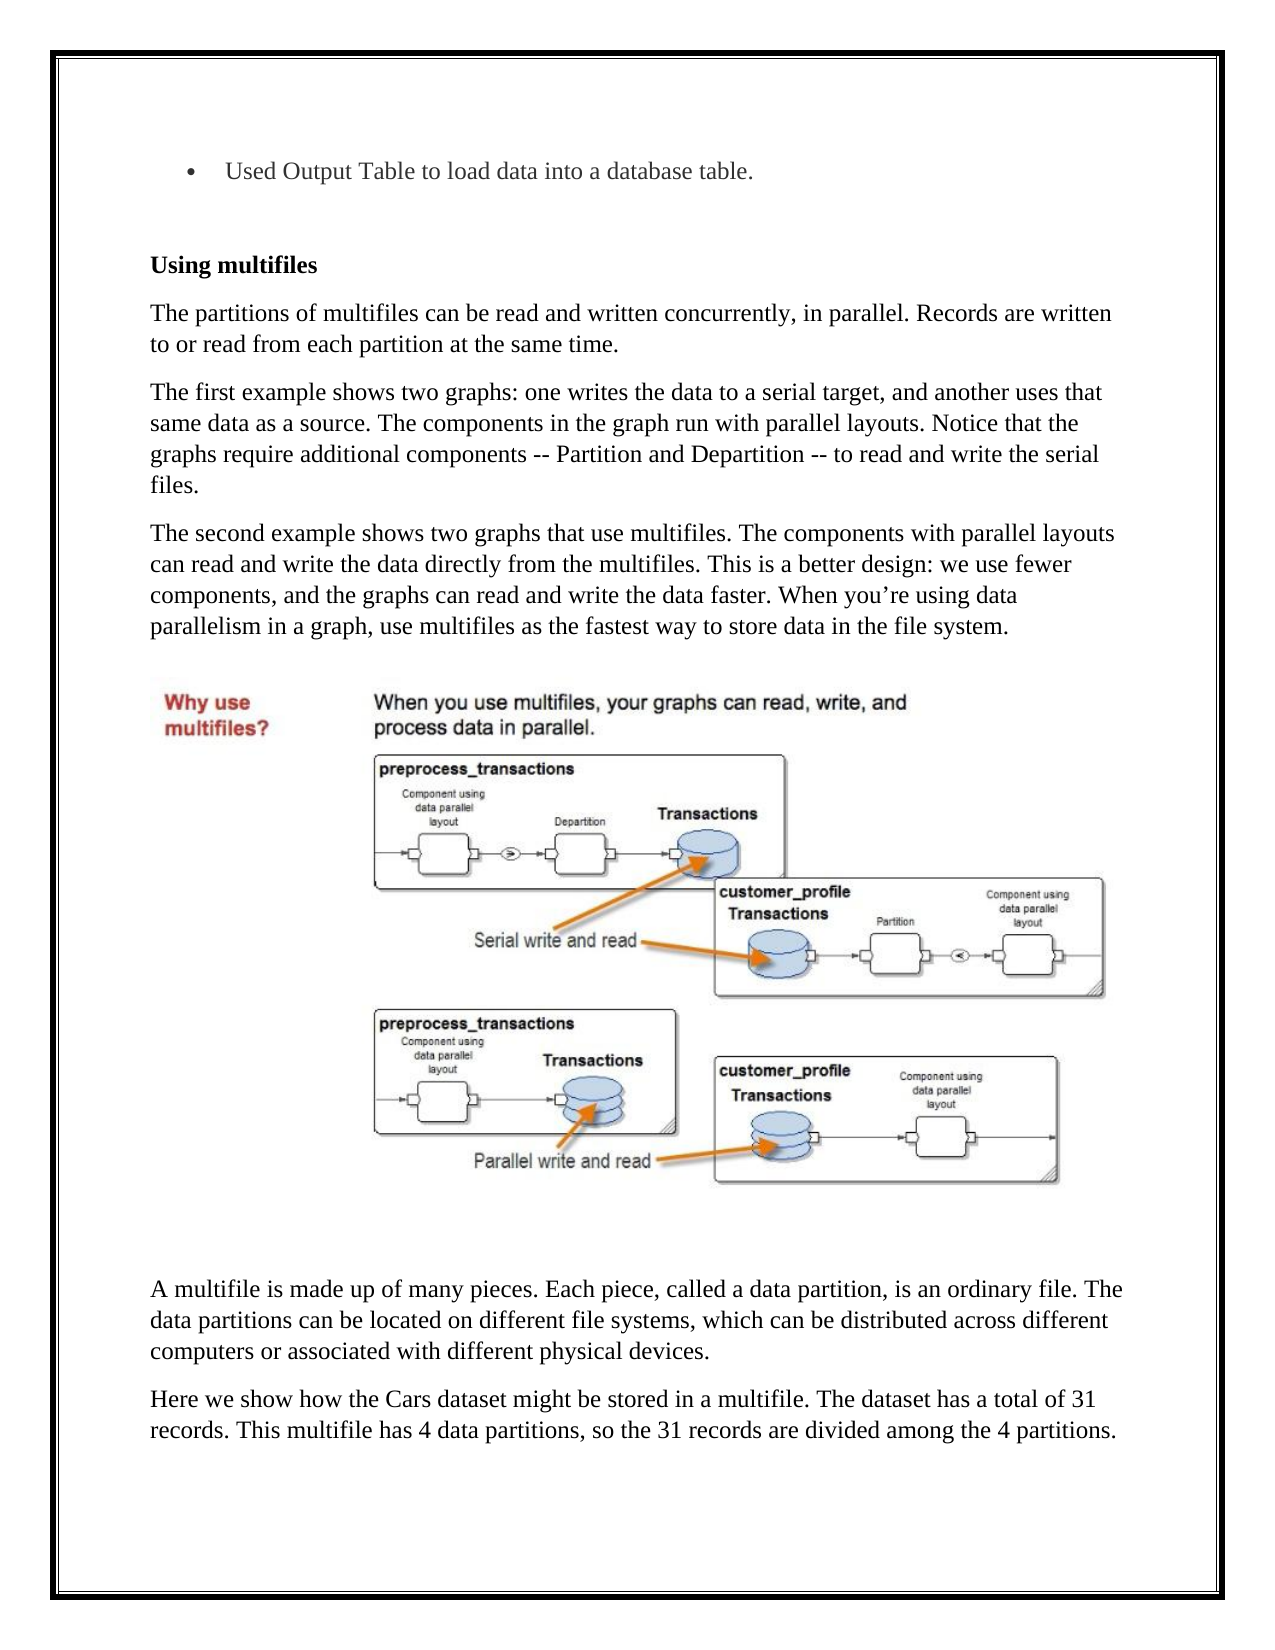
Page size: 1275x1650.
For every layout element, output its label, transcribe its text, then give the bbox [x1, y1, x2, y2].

list Used Output Table to load data into a database table. [187, 150, 1125, 185]
text The first example shows two graphs: one writes the data to a serial target, and another uses that same data as a source. The components in the graph run with parallel layouts. Notice that the graphs require additional components -- Partition and Departition -- to read and write the serial files. [150, 377, 1125, 499]
text The second example shows two graphs that use multifiles. The components with parallel layouts can read and write the data directly from the multifiles. This is a better design: we use fewer components, and the graphs can read and write the data faster. When you’re using data parallelism in a graph, use multifiles as the fastest way to store data in the file system. [150, 518, 1125, 639]
picture [150, 658, 1147, 1208]
text Using multifiles [150, 250, 1125, 279]
text A multifile is made up of many pieces. Each piece, called a data partition, is an ordinary file. The data partitions can be located on different file systems, which can be distributed across different computers or associated with different physical devices. [150, 1274, 1125, 1365]
text The partitions of multifiles can be read and written concurrently, in parallel. Records are written to or read from each partition at the same time. [150, 298, 1125, 358]
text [150, 1384, 1125, 1444]
